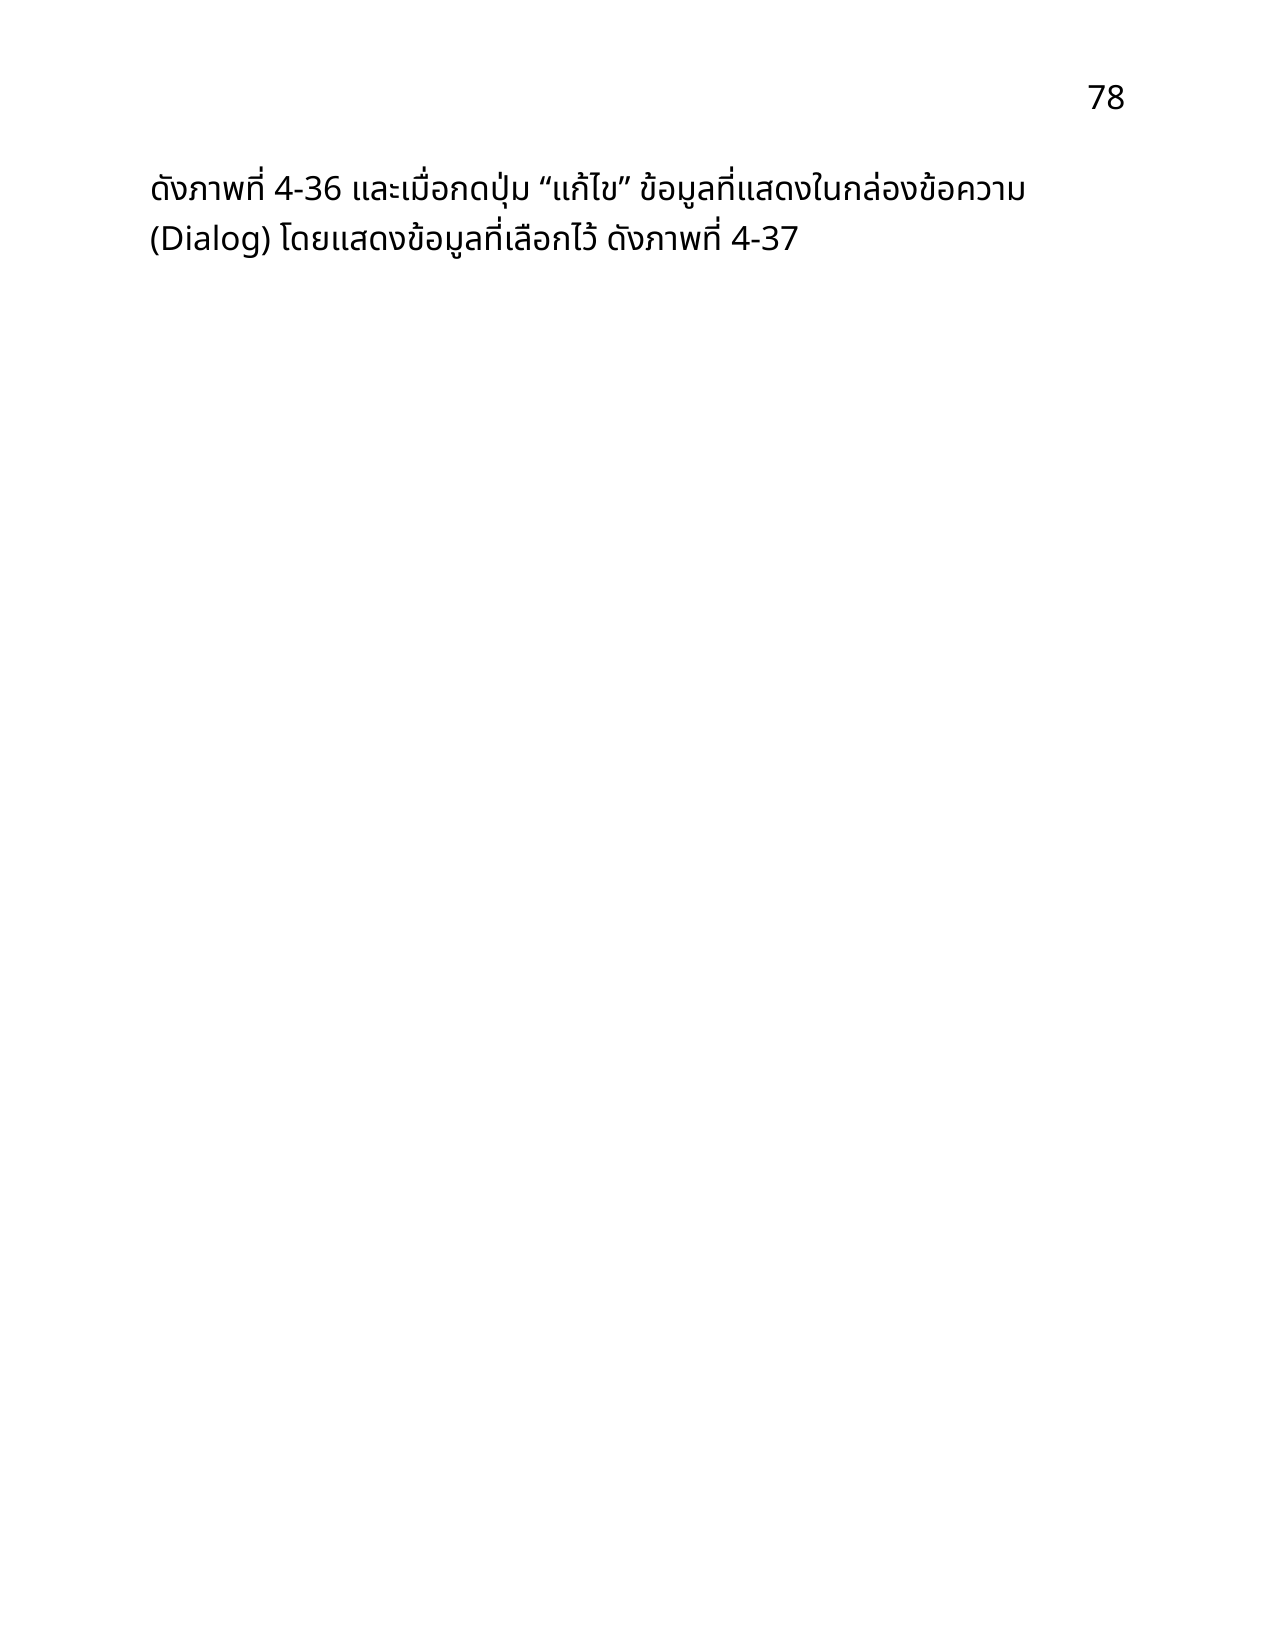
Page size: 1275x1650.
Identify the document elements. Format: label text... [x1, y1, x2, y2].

text ในกรณีการแก้ไขข้อมูลสถานที่ ผู้ดูแลระบบสามารถเลือกแก้ไขข้อมูลได้ตามที่ต้องการ โดยเลือกข้อมูลจากปุ่ม “แก้ไข” ที่อยู่ในแถวของตารางสถานที่ ดังภาพที่ 4-36 และเมื่อกดปุ่ม “แก้ไข” ข้อมูลที่แสดงในกล่องข้อความ (Dialog) โดยแสดงข้อมูลที่เลือกไว้ ดังภาพที่ 4-37 [150, 164, 1125, 266]
